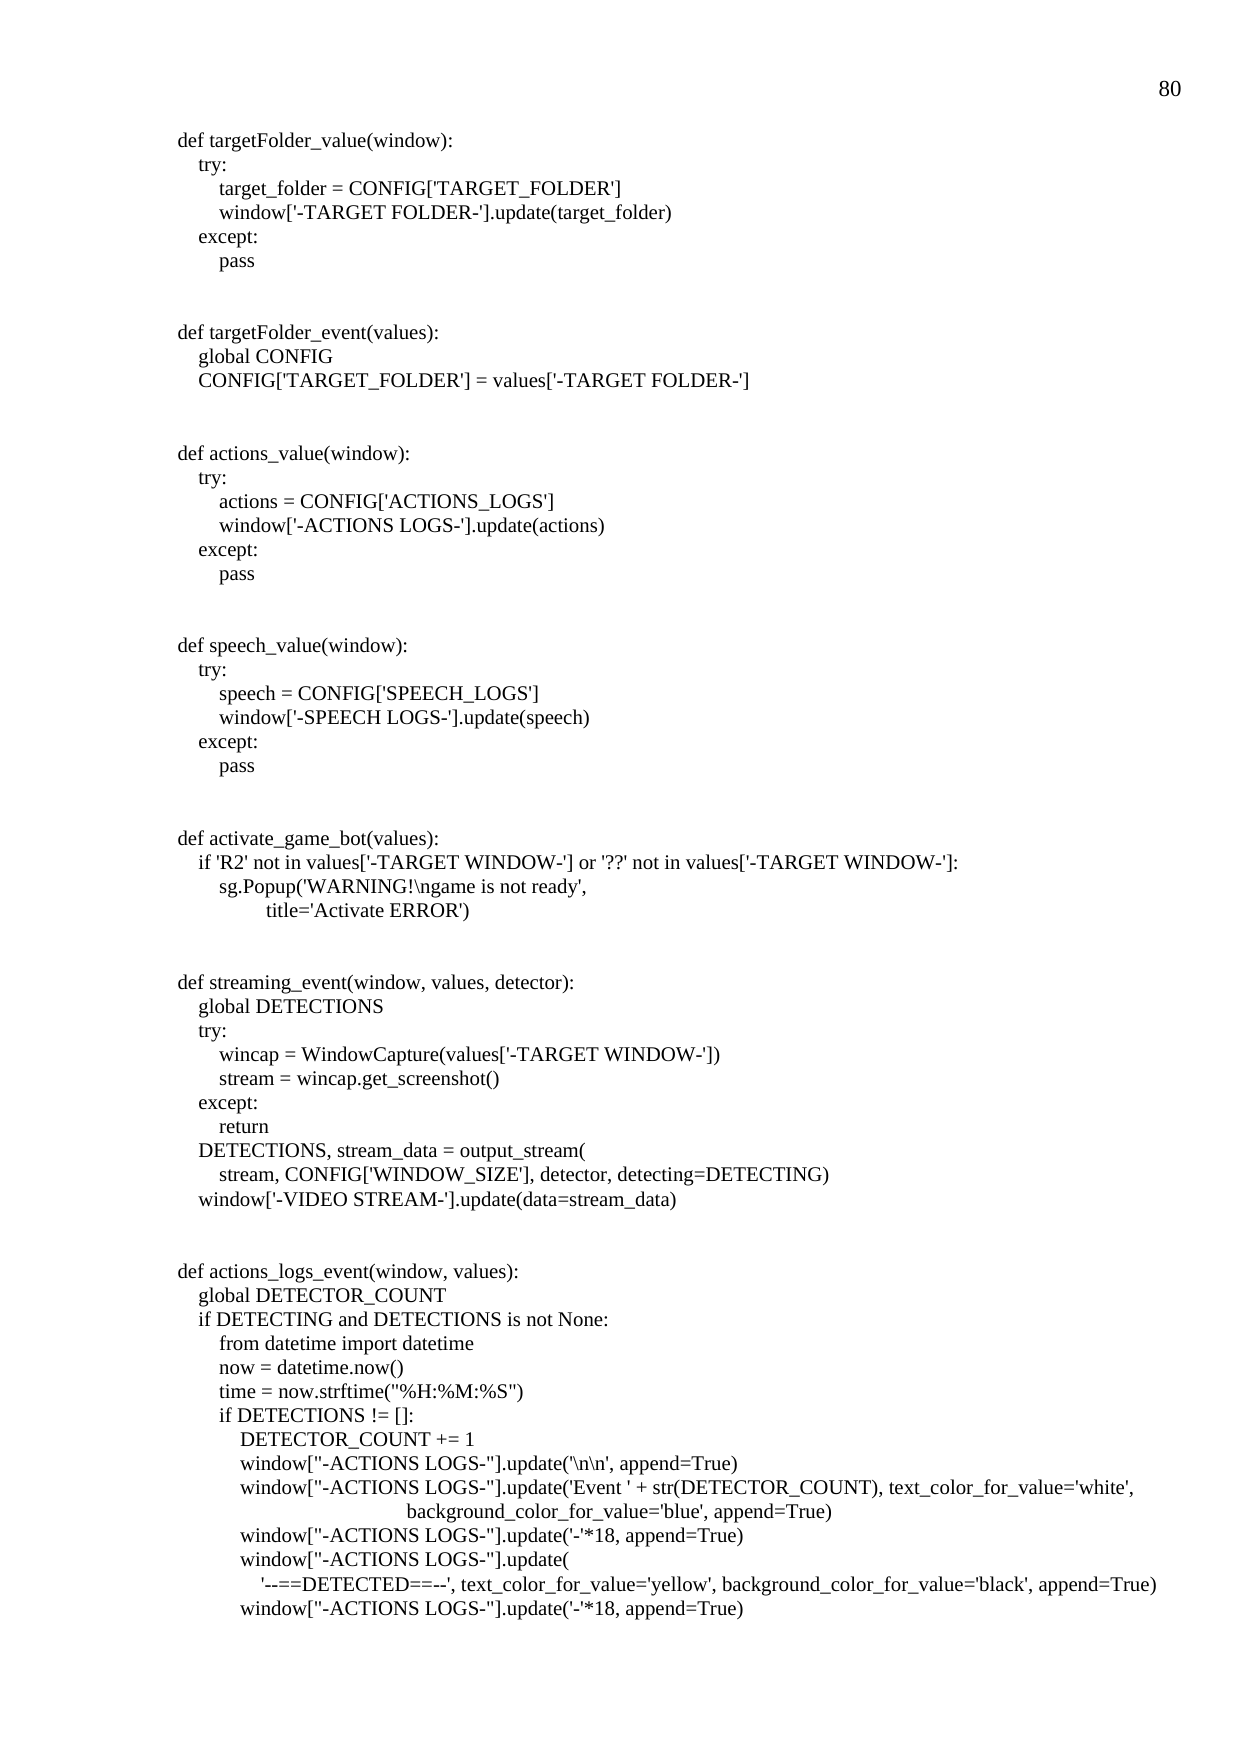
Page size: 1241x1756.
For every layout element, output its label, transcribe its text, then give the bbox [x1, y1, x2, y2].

text window["-ACTIONS LOGS-"].update('\n\n', append=True) [177, 1451, 1181, 1475]
text except: [177, 224, 1181, 248]
text CONFIG['TARGET_FOLDER'] = values['-TARGET FOLDER-'] [177, 368, 1181, 392]
text DETECTOR_COUNT += 1 [177, 1427, 1181, 1451]
text stream, CONFIG['WINDOW_SIZE'], detector, detecting=DETECTING) [177, 1162, 1181, 1186]
text window["-ACTIONS LOGS-"].update('-'*18, append=True) [177, 1523, 1181, 1547]
text except: [177, 537, 1181, 561]
text def targetFolder_event(values): [177, 320, 1181, 344]
text try: [177, 657, 1181, 681]
text try: [177, 152, 1181, 176]
text wincap = WindowCapture(values['-TARGET WINDOW-']) [177, 1042, 1181, 1066]
text pass [177, 561, 1181, 585]
text if DETECTING and DETECTIONS is not None: [177, 1307, 1181, 1331]
text global DETECTIONS [177, 994, 1181, 1018]
text def actions_logs_event(window, values): [177, 1259, 1181, 1283]
text actions = CONFIG['ACTIONS_LOGS'] [177, 489, 1181, 513]
text now = datetime.now() [177, 1355, 1181, 1379]
text stream = wincap.get_screenshot() [177, 1066, 1181, 1090]
text speech = CONFIG['SPEECH_LOGS'] [177, 681, 1181, 705]
text except: [177, 729, 1181, 753]
text window["-ACTIONS LOGS-"].update('Event ' + str(DETECTOR_COUNT), text_color_for_value='white', [177, 1475, 1181, 1499]
text pass [177, 753, 1181, 777]
text window['-SPEECH LOGS-'].update(speech) [177, 705, 1181, 729]
text if DETECTIONS != []: [177, 1403, 1181, 1427]
text window['-TARGET FOLDER-'].update(target_folder) [177, 200, 1181, 224]
text target_folder = CONFIG['TARGET_FOLDER'] [177, 176, 1181, 200]
text def targetFolder_value(window): [177, 128, 1181, 152]
text window['-ACTIONS LOGS-'].update(actions) [177, 513, 1181, 537]
text '--==DETECTED==--', text_color_for_value='yellow', background_color_for_value='black', append=True) [177, 1571, 1181, 1596]
text window['-VIDEO STREAM-'].update(data=stream_data) [177, 1186, 1181, 1211]
text try: [177, 1018, 1181, 1042]
text def streaming_event(window, values, detector): [177, 970, 1181, 994]
text from datetime import datetime [177, 1331, 1181, 1355]
text time = now.strftime("%H:%M:%S") [177, 1379, 1181, 1403]
text def actions_value(window): [177, 441, 1181, 464]
text title='Activate ERROR') [177, 898, 1181, 922]
text window["-ACTIONS LOGS-"].update( [177, 1547, 1181, 1571]
text global CONFIG [177, 344, 1181, 368]
text def activate_game_bot(values): [177, 826, 1181, 849]
text pass [177, 248, 1181, 272]
text except: [177, 1090, 1181, 1114]
text window["-ACTIONS LOGS-"].update('-'*18, append=True) [177, 1596, 1181, 1619]
text background_color_for_value='blue', append=True) [177, 1499, 1181, 1523]
text global DETECTOR_COUNT [177, 1283, 1181, 1307]
text sg.Popup('WARNING!\ngame is not ready', [177, 874, 1181, 898]
text DETECTIONS, stream_data = output_stream( [177, 1138, 1181, 1162]
text return [177, 1114, 1181, 1138]
text def speech_value(window): [177, 633, 1181, 657]
text try: [177, 464, 1181, 489]
text if 'R2' not in values['-TARGET WINDOW-'] or '??' not in values['-TARGET WINDOW-']: [177, 849, 1181, 874]
